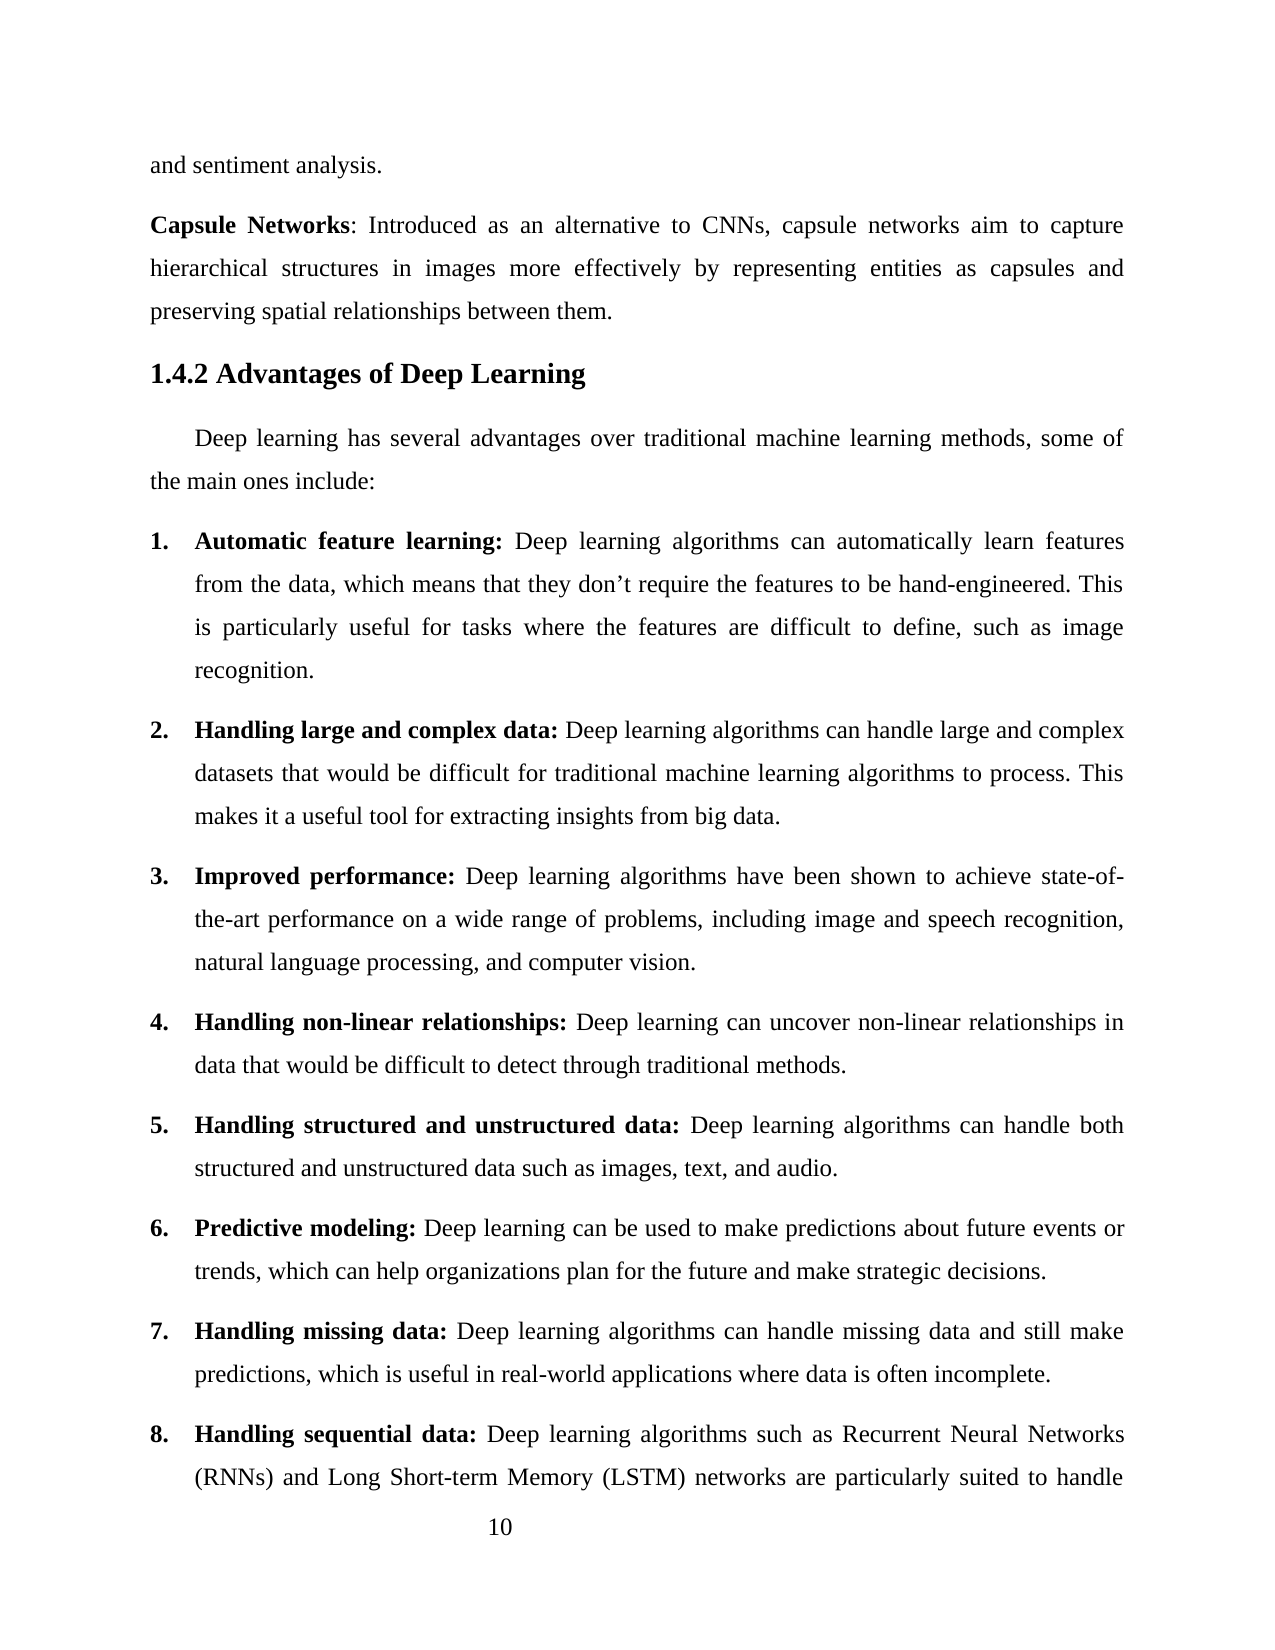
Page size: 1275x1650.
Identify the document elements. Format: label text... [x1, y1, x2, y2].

text Capsule Networks: Introduced as an alternative to CNNs, capsule networks aim to capture hierarchical structures in images more effectively by representing entities as capsules and preserving spatial relationships between them. [150, 210, 1125, 325]
list Handling structured and unstructured data: Deep learning algorithms can handle both structured and unstructured data such as images, text, and audio. [150, 1110, 1125, 1182]
list Handling missing data: Deep learning algorithms can handle missing data and still make predictions, which is useful in real-world applications where data is often incomplete. [150, 1316, 1125, 1388]
list Improved performance: Deep learning algorithms have been shown to achieve state-of-the-art performance on a wide range of problems, including image and speech recognition, natural language processing, and computer vision. [150, 861, 1125, 976]
text Deep learning has several advantages over traditional machine learning methods, some of the main ones include: [150, 423, 1125, 495]
list Predictive modeling: Deep learning can be used to make predictions about future events or trends, which can help organizations plan for the future and make strategic decisions. [150, 1213, 1125, 1285]
list Automatic feature learning: Deep learning algorithms can automatically learn features from the data, which means that they don’t require the features to be hand-engineered. This is particularly useful for tasks where the features are difficult to define, such as image recognition. [150, 526, 1125, 684]
list Handling large and complex data: Deep learning algorithms can handle large and complex datasets that would be difficult for traditional machine learning algorithms to process. This makes it a useful tool for extracting insights from big data. [150, 715, 1125, 830]
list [150, 1419, 1125, 1491]
list Handling non-linear relationships: Deep learning can uncover non-linear relationships in data that would be difficult to detect through traditional methods. [150, 1007, 1125, 1079]
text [150, 150, 1125, 179]
text 1.4.2 Advantages of Deep Learning [150, 356, 1125, 389]
